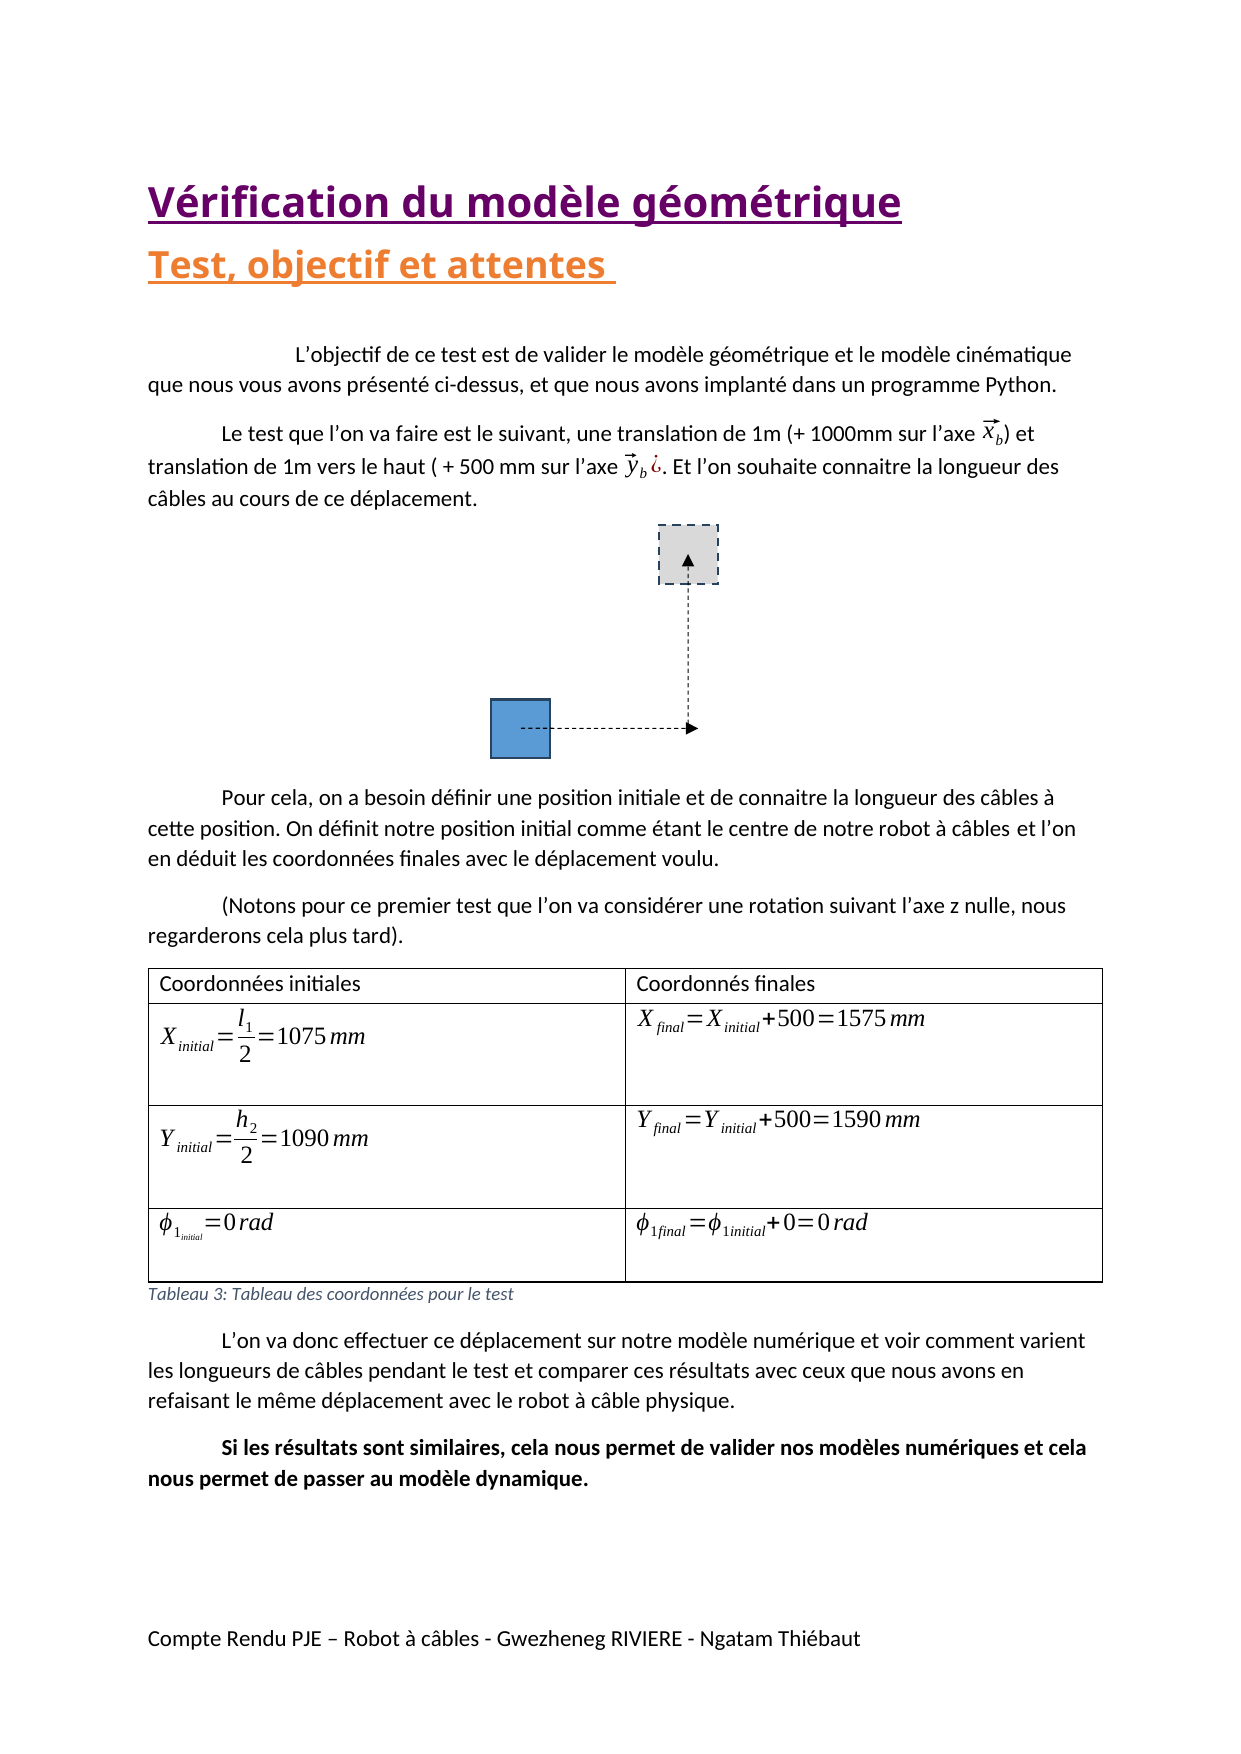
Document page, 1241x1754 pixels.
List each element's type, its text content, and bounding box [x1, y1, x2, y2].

text Si les résultats sont similaires, cela nous permet de valider nos modèles numériques et cela nous permet de passer au modèle dynamique. [148, 1433, 1093, 1492]
text Le test que l’on va faire est le suivant, une translation de 1m (+ 1000mm sur l’axe ) et translation de 1m vers le haut ( + 500 mm sur l’axe . Et l’on souhaite connaitre la longueur des câbles au cours de ce déplacement. [148, 417, 1093, 512]
text (Notons pour ce premier test que l’on va considérer une rotation suivant l’axe z nulle, nous regarderons cela plus tard). [148, 891, 1093, 949]
table_cell [149, 1004, 625, 1105]
table_cell [626, 1106, 1102, 1208]
text Pour cela, on a besoin définir une position initiale et de connaitre la longueur des câbles à cette position. On définit notre position initial comme étant le centre de notre robot à câbles et l’on en déduit les coordonnées finales avec le déplacement voulu. [148, 531, 1093, 872]
table_cell [626, 1004, 1102, 1105]
text Test, objectif et attentes [148, 238, 1093, 289]
table_cell [149, 1106, 625, 1208]
table_header Coordonnées initiales [149, 969, 625, 1003]
table_header Coordonnés finales [626, 969, 1102, 1003]
table_cell [626, 1209, 1102, 1281]
table_cell [149, 1209, 625, 1281]
text L’objectif de ce test est de valider le modèle géométrique et le modèle cinématique que nous vous avons présenté ci-dessus, et que nous avons implanté dans un programme Python. [148, 340, 1093, 398]
text Vérification du modèle géométrique [148, 173, 1093, 229]
text L’on va donc effectuer ce déplacement sur notre modèle numérique et voir comment varient les longueurs de câbles pendant le test et comparer ces résultats avec ceux que nous avons en refaisant le même déplacement avec le robot à câble physique. [148, 1326, 1093, 1415]
